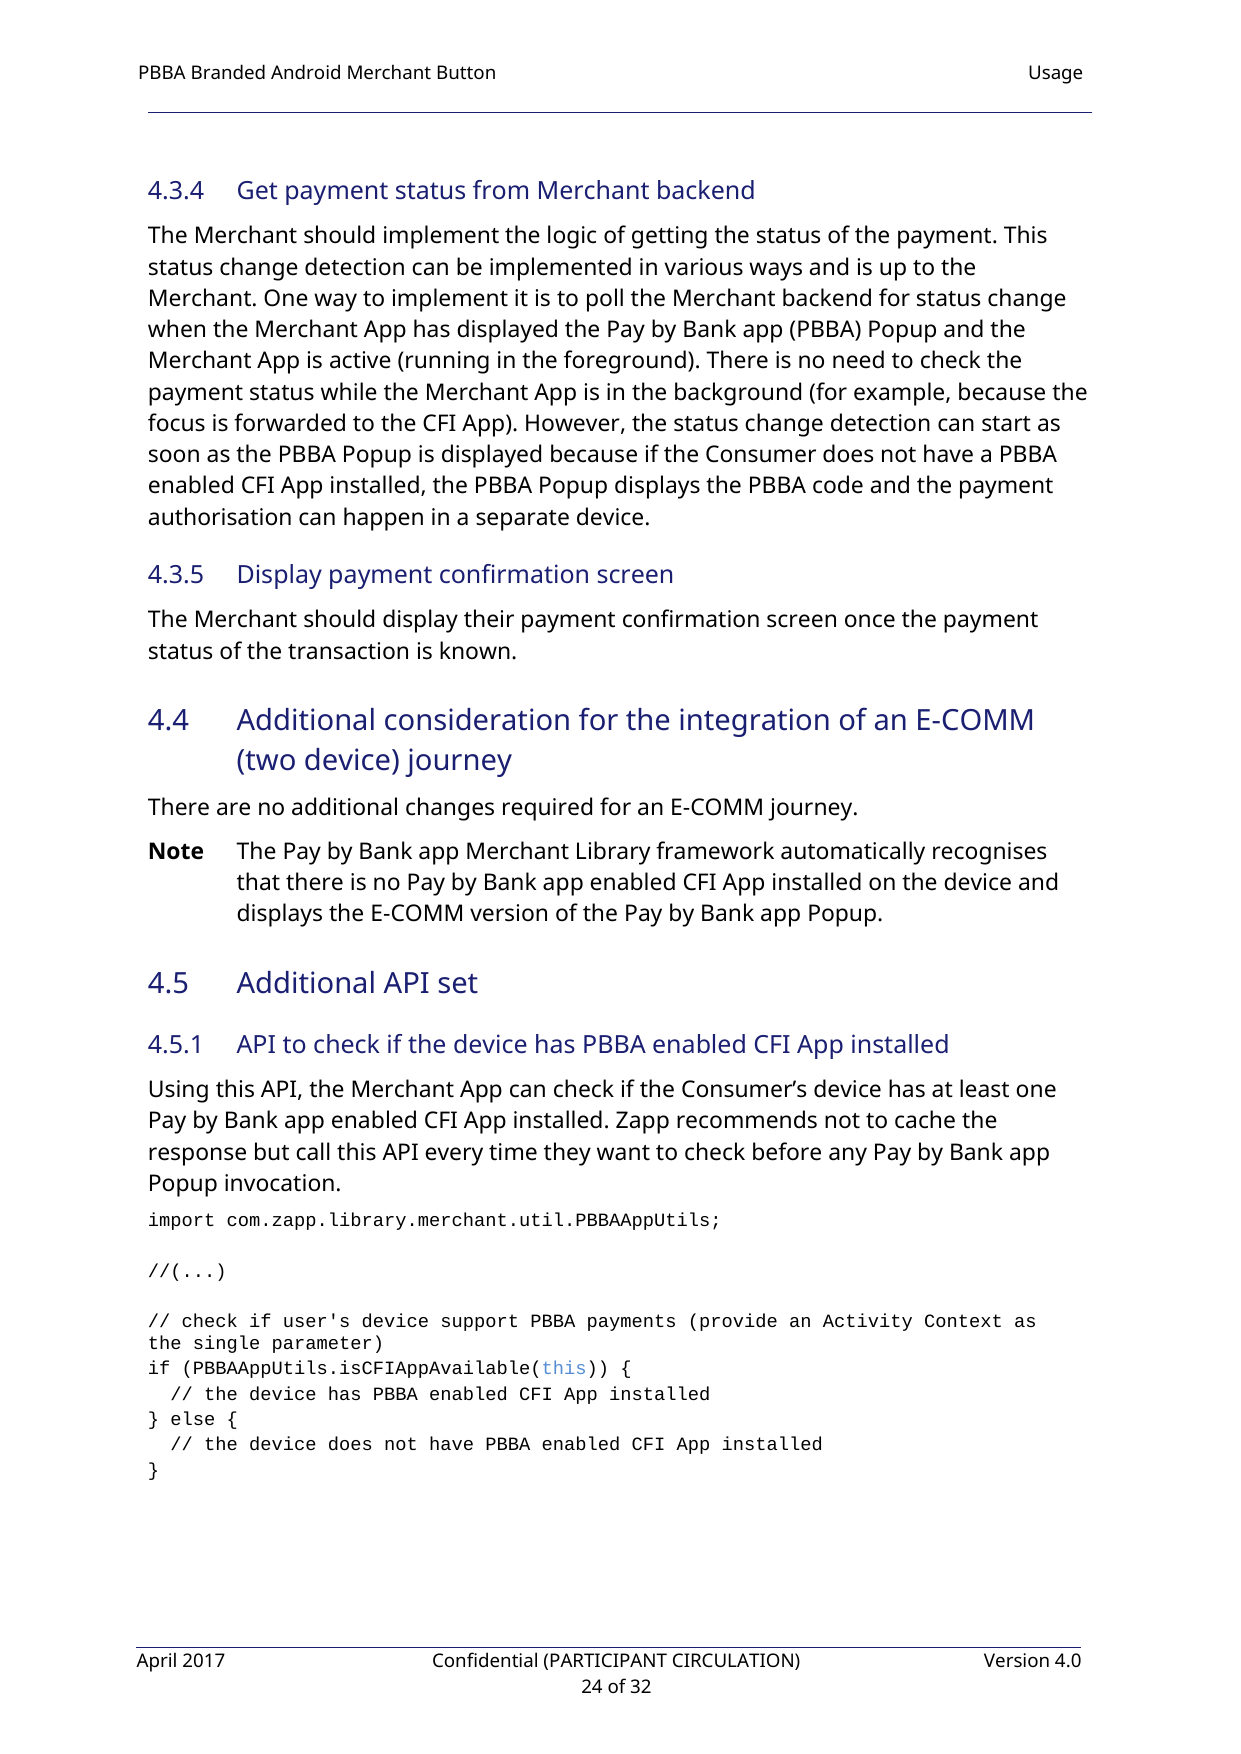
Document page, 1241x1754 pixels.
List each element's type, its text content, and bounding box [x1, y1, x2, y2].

text import com.zapp.library.merchant.util.PBBAAppUtils; [148, 1211, 1048, 1232]
text The Merchant should display their payment confirmation screen once the payment status of the transaction is known. [148, 603, 1092, 666]
text There are no additional changes required for an E-COMM journey. [148, 791, 1092, 822]
text Using this API, the Merchant App can check if the Consumer’s device has at least one Pay by Bank app enabled CFI App installed. Zapp recommends not to cache the response but call this API every time they want to check before any Pay by Bank app Popup invocation. [148, 1073, 1092, 1198]
text } [148, 1461, 1048, 1482]
subtitle Additional API set [148, 962, 1092, 1002]
text if (PBBAAppUtils.isCFIAppAvailable(this)) { [148, 1359, 1048, 1380]
text } else { [148, 1410, 1048, 1431]
text // the device does not have PBBA enabled CFI App installed [148, 1435, 1048, 1456]
text // check if user's device support PBBA payments (provide an Activity Context as the single parameter) [148, 1312, 1048, 1355]
text // the device has PBBA enabled CFI App installed [148, 1384, 1048, 1406]
text The Pay by Bank app Merchant Library framework automatically recognises that there is no Pay by Bank app enabled CFI App installed on the device and displays the E-COMM version of the Pay by Bank app Popup. [148, 835, 1092, 928]
text The Merchant should implement the logic of getting the status of the payment. This status change detection can be implemented in various ways and is up to the Merchant. One way to implement it is to poll the Merchant backend for status change when the Merchant App has displayed the Pay by Bank app (PBBA) Popup and the Merchant App is active (running in the foreground). There is no need to check the payment status while the Merchant App is in the background (for example, because the focus is forwarded to the CFI App). However, the status change detection can start as soon as the PBBA Popup is displayed because if the Consumer does not have a PBBA enabled CFI App installed, the PBBA Popup displays the PBBA code and the payment authorisation can happen in a separate device. [148, 219, 1092, 532]
subtitle Get payment status from Merchant backend [148, 173, 1092, 207]
text //(...) [148, 1261, 1048, 1283]
subtitle API to check if the device has PBBA enabled CFI App installed [148, 1027, 1092, 1061]
subtitle Additional consideration for the integration of an E-COMM (two device) journey [148, 699, 1092, 778]
subtitle Display payment confirmation screen [148, 557, 1092, 591]
